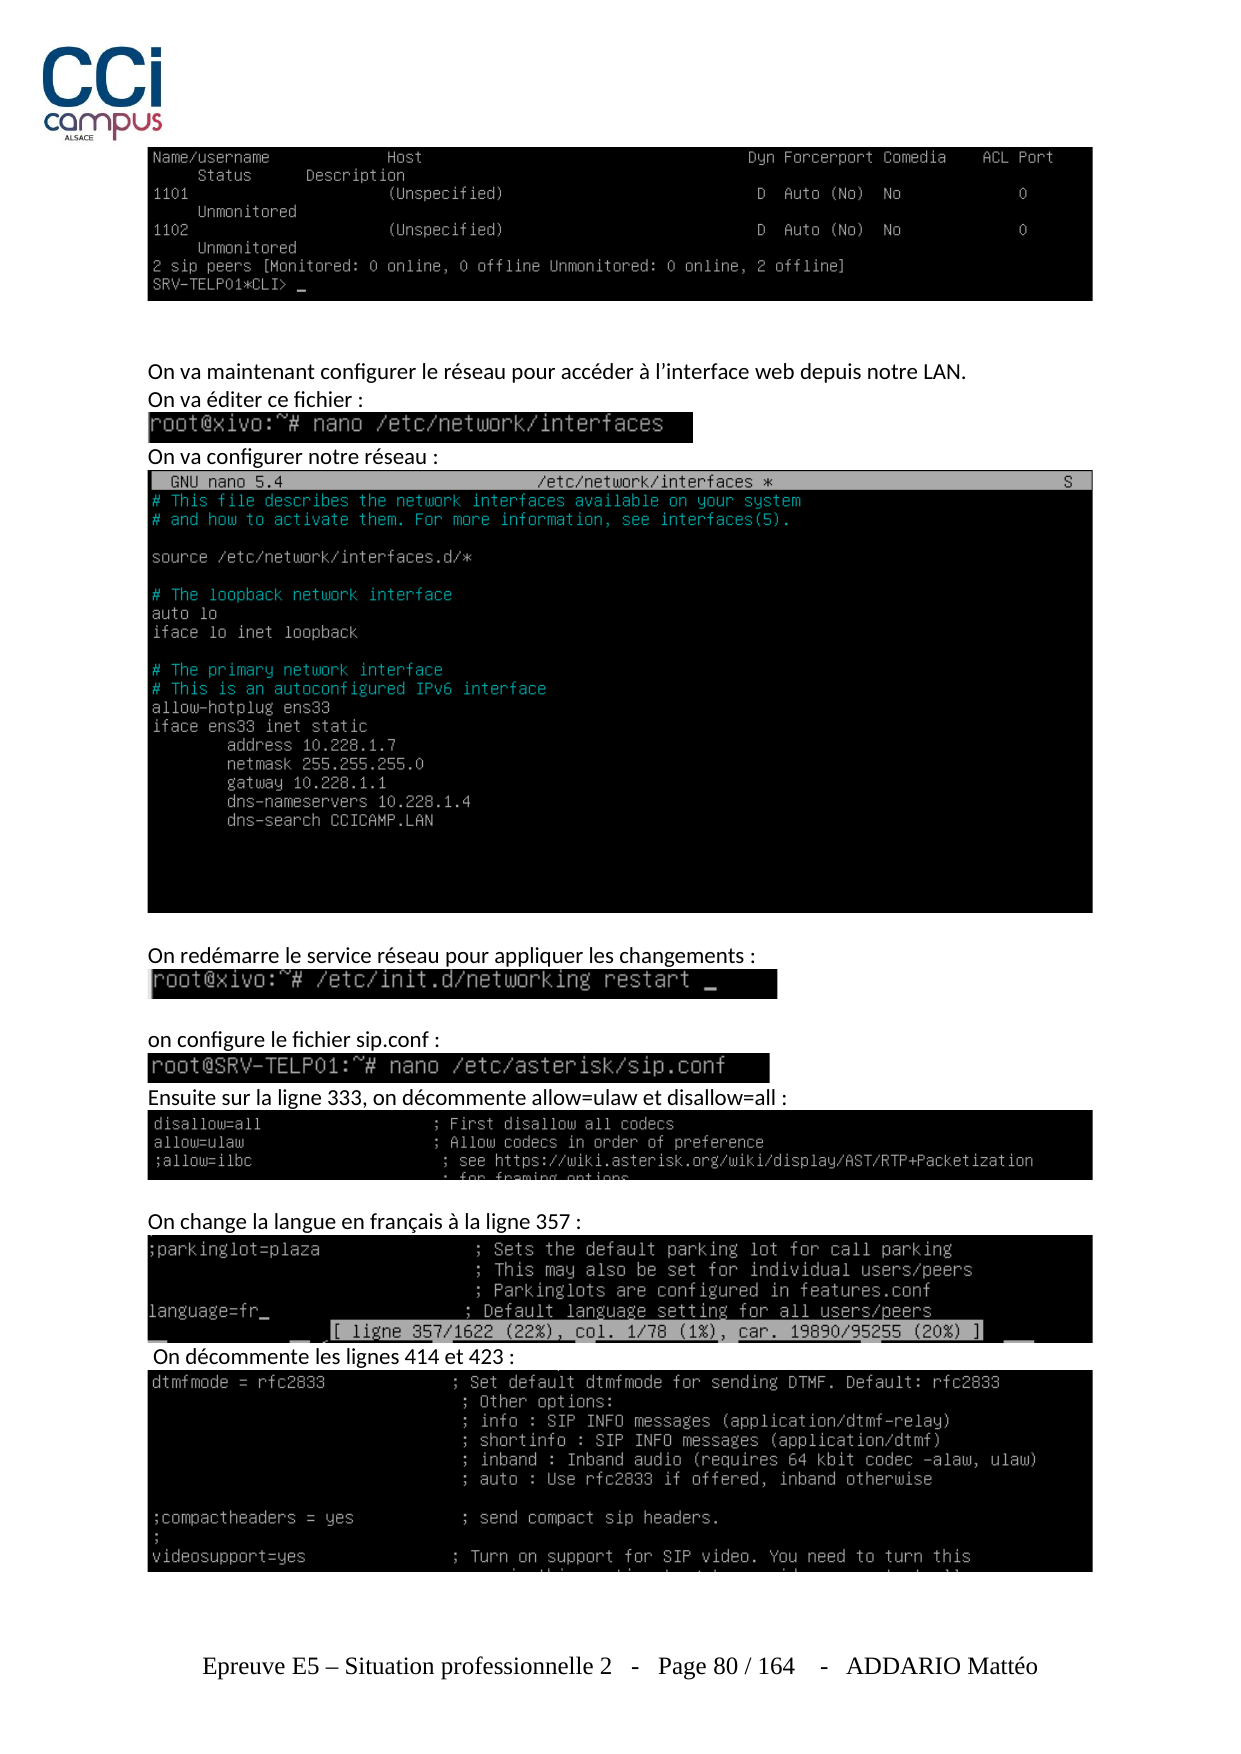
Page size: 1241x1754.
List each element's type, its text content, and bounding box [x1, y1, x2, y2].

picture [147, 969, 778, 999]
picture [147, 1370, 1093, 1572]
text On redémarre le service réseau pour appliquer les changements : [148, 941, 1093, 969]
text On décommente les lignes 414 et 423 : [148, 1343, 1093, 1370]
picture [35, 26, 1093, 301]
text on configure le fichier sip.conf : [148, 997, 1093, 1053]
picture [147, 412, 693, 443]
picture [147, 470, 1093, 913]
text On change la langue en français à la ligne 357 : [148, 1207, 1093, 1235]
text On va configurer notre réseau : [148, 442, 1093, 470]
picture [147, 1235, 1093, 1343]
text Ensuite sur la ligne 333, on décommente allow=ulaw et disallow=all : [148, 1083, 1093, 1110]
text On va éditer ce fichier : [148, 385, 1093, 413]
picture [147, 1110, 1093, 1180]
picture [147, 1053, 770, 1083]
text On va maintenant configurer le réseau pour accéder à l’interface web depuis notre LAN. [148, 357, 1093, 385]
